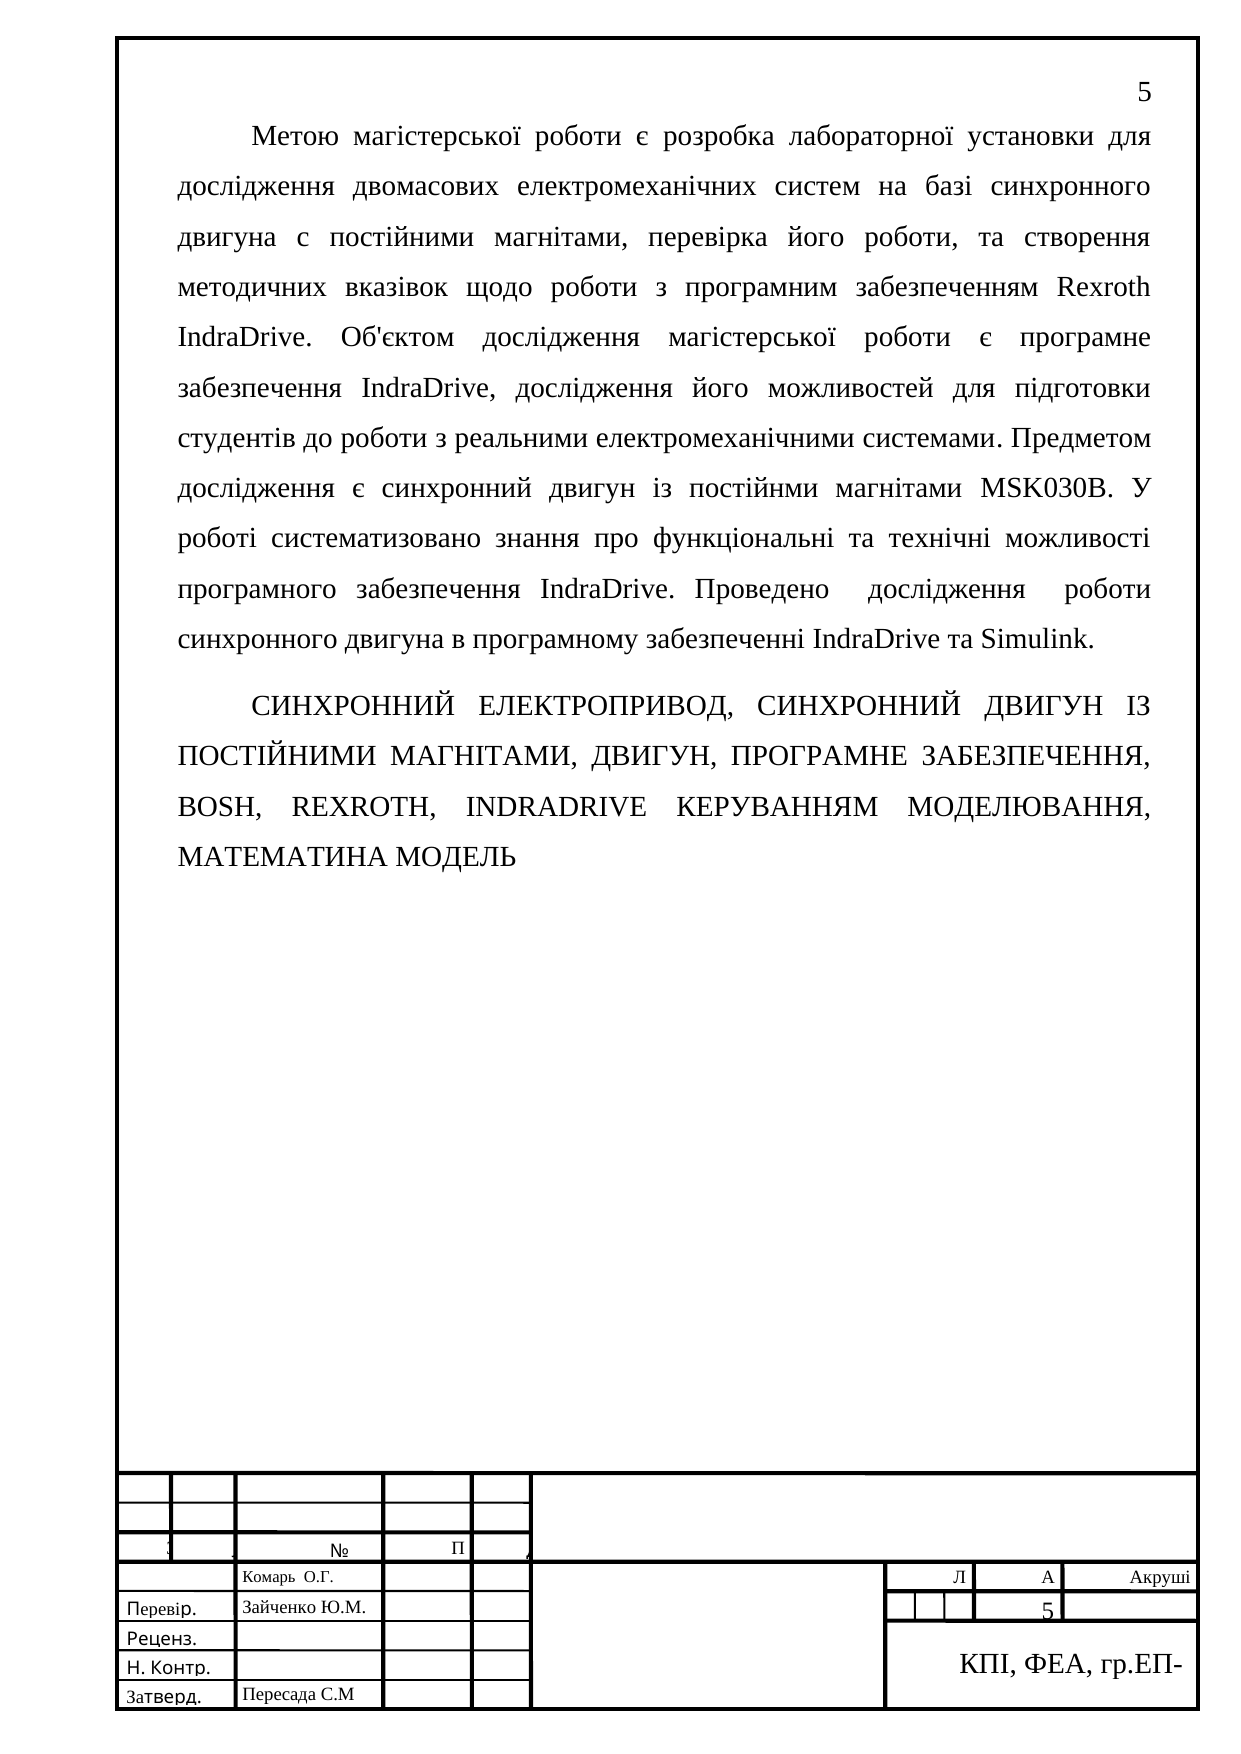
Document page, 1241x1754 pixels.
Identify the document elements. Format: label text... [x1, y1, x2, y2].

text Метою магістерської роботи є розробка лабораторної установки для дослідження двомасових електромеханічних систем на базі синхронного двигуна с постійними магнітами, перевірка його роботи, та створення методичних вказівок щодо роботи з програмним забезпеченням Rexroth IndraDrive. Об'єктом дослідження магістерської роботи є програмне забезпечення IndraDrive, дослідження його можливостей для підготовки студентів до роботи з реальними електромеханічними системами. Предметом дослідження є синхронний двигун із постійнми магнітами MSK030В. У роботі систематизовано знання про функціональні та технічні можливості програмного забезпечення IndraDrive. Проведено дослідження роботи синхронного двигуна в програмному забезпеченні IndraDrive та Simulink. [177, 118, 1152, 655]
text СИНХРОННИЙ ЕЛЕКТРОПРИВОД, СИНХРОННИЙ ДВИГУН ІЗ ПОСТІЙНИМИ МАГНІТАМИ, ДВИГУН, ПРОГРАМНЕ ЗАБЕЗПЕЧЕННЯ, BOSH, REXROTH, INDRADRIVE КЕРУВАННЯМ МОДЕЛЮВАННЯ, МАТЕМАТИНА МОДЕЛЬ [177, 688, 1152, 873]
